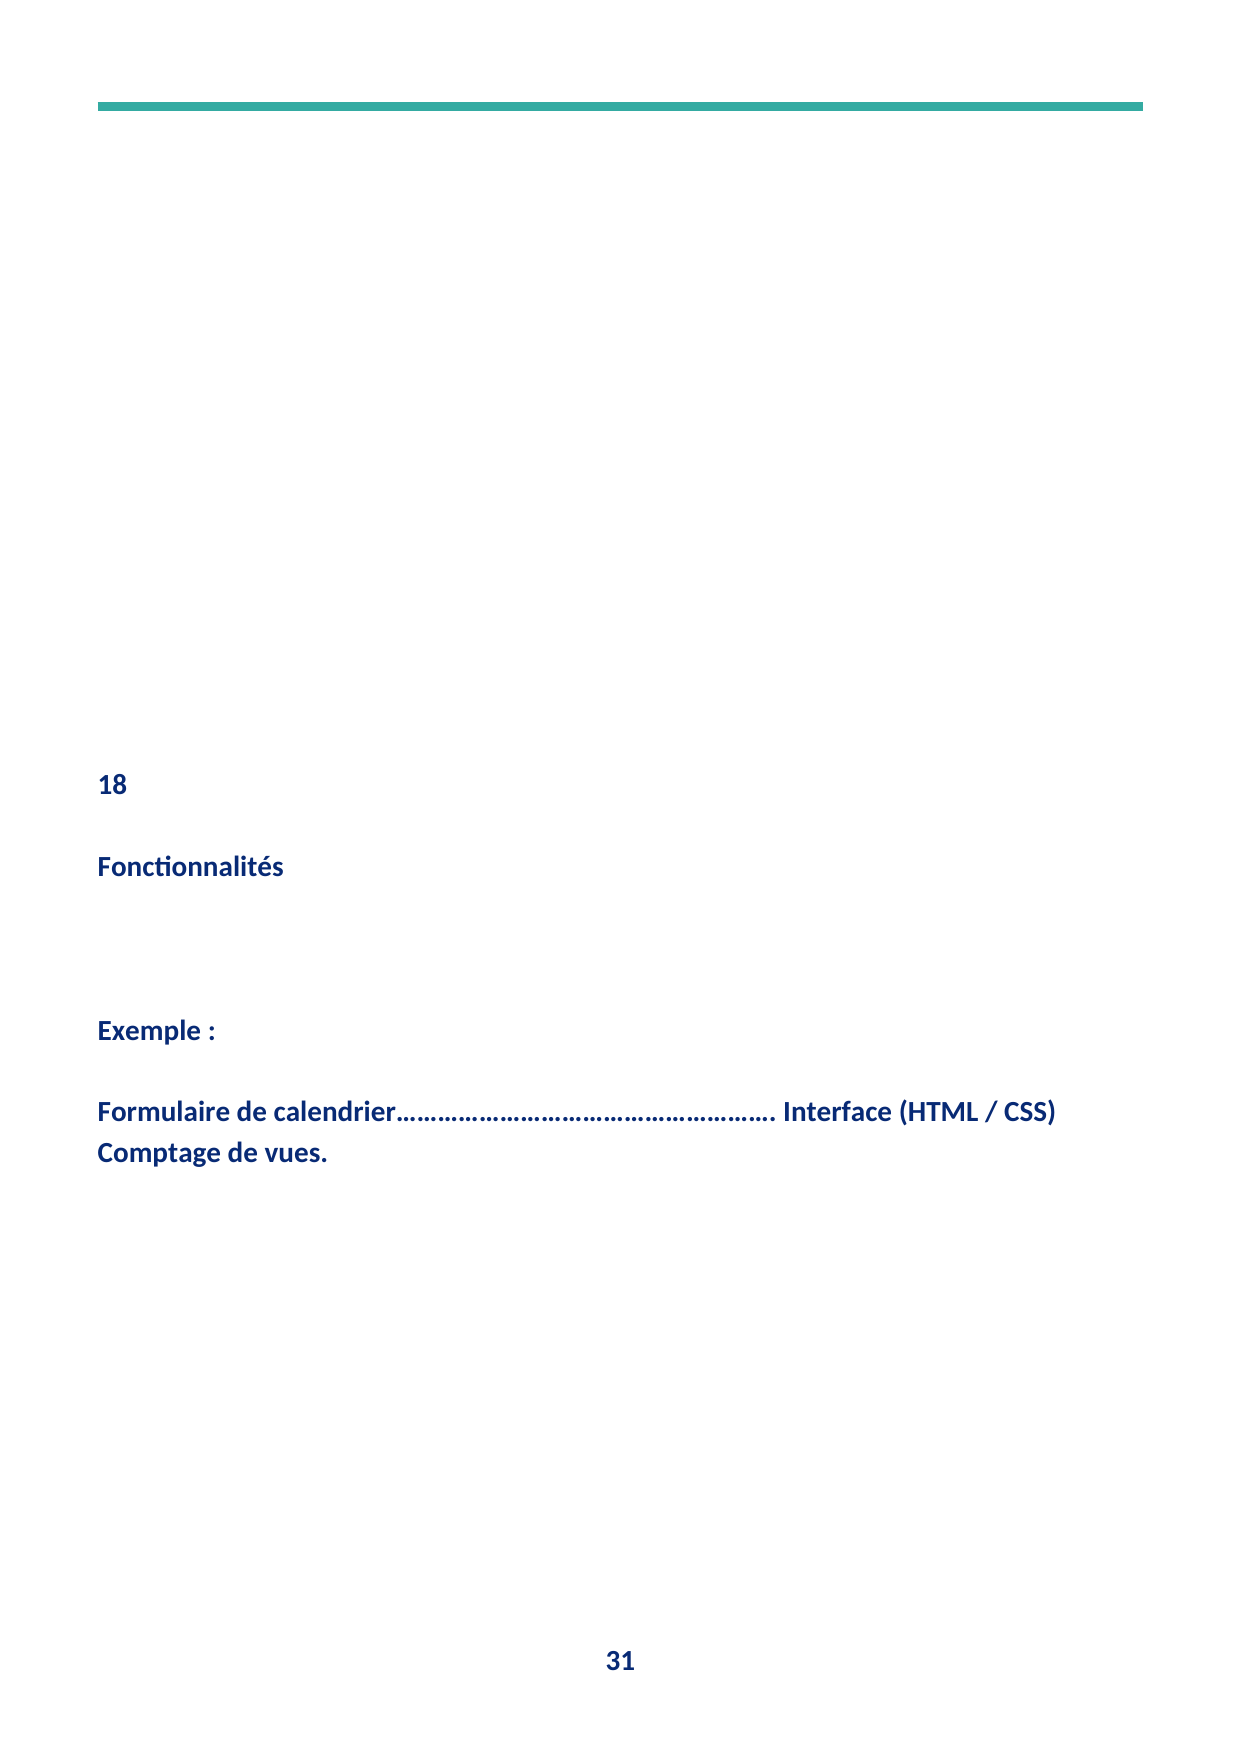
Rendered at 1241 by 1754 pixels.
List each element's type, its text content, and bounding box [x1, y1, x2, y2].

text 18 [97, 766, 1143, 802]
text Comptage de vues. [97, 1134, 1143, 1170]
text Formulaire de calendrier………………………………………………. Interface (HTML / CSS) [97, 1093, 1143, 1129]
text Exemple : [97, 1012, 1143, 1047]
text Fonctionnalités [97, 848, 1143, 883]
